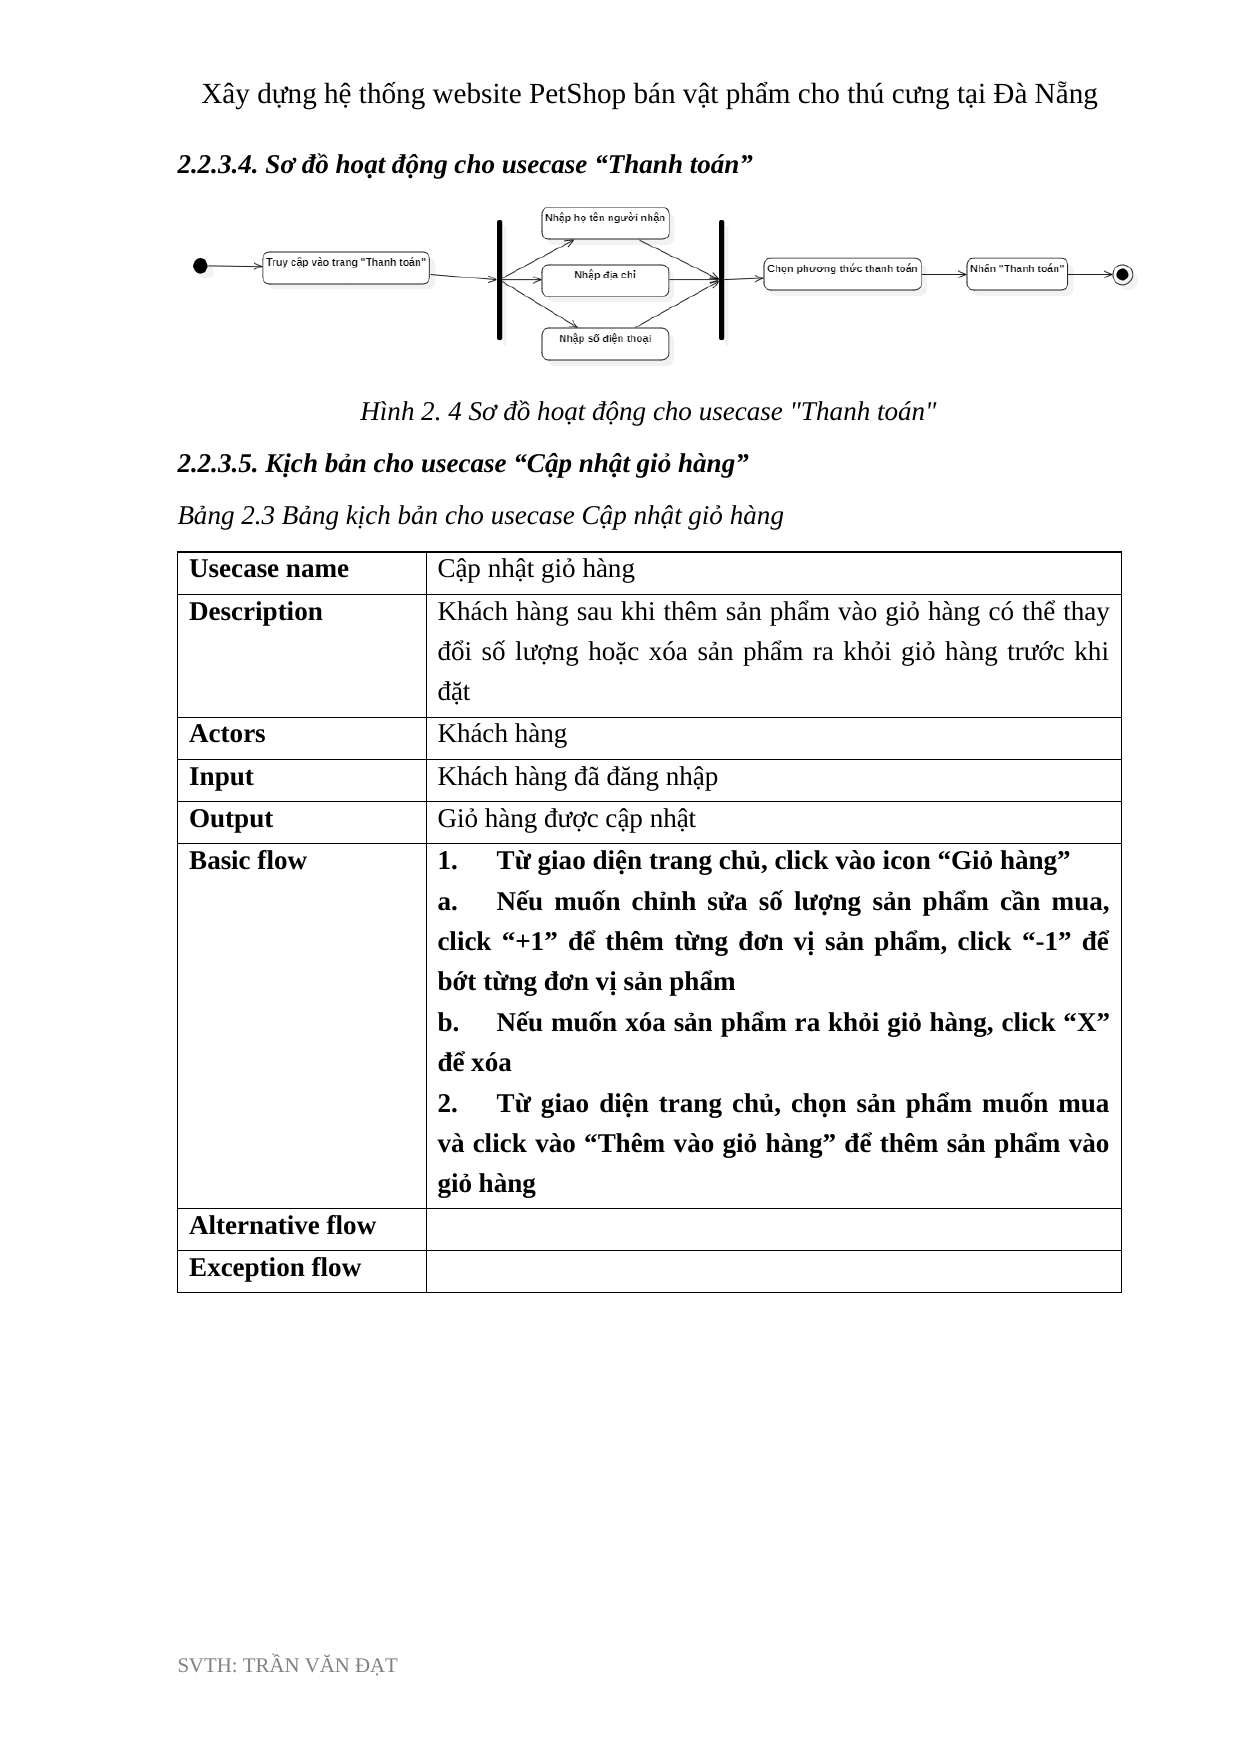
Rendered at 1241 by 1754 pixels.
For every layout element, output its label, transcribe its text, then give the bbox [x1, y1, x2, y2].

text 2.2.3.5. Kịch bản cho usecase “Cập nhật giỏ hàng” [177, 447, 1122, 478]
table_cell Exception flow [178, 1251, 426, 1292]
table_cell Khách hàng [427, 718, 1121, 759]
table_cell Actors [178, 718, 426, 759]
table_header Cập nhật giỏ hàng [427, 553, 1121, 593]
table_cell Description [178, 595, 426, 717]
table_cell Input [178, 760, 426, 801]
table_cell [427, 1209, 1121, 1250]
table_cell Từ giao diện trang chủ, click vào icon “Giỏ hàng” Nếu muốn chỉnh sửa số lượng sản phẩm cần mua, click “+1” để thêm từng đơn vị sản phẩm, click “-1” để bớt từng đơn vị sản phẩm Nếu muốn xóa sản phẩm ra khỏi giỏ hàng, click “X” để xóa Từ giao diện trang chủ, chọn sản phẩm muốn mua và click vào “Thêm vào giỏ hàng” để thêm sản phẩm vào giỏ hàng [427, 844, 1121, 1208]
table_cell Basic flow [178, 844, 426, 1208]
table_cell Giỏ hàng được cập nhật [427, 802, 1121, 843]
table_cell Khách hàng sau khi thêm sản phẩm vào giỏ hàng có thể thay đổi số lượng hoặc xóa sản phẩm ra khỏi giỏ hàng trước khi đặt [427, 595, 1121, 717]
table_header Usecase name [178, 553, 426, 593]
picture [177, 188, 1153, 386]
table_cell [427, 1251, 1121, 1292]
subtitle 2.2.3.4. Sơ đồ hoạt động cho usecase “Thanh toán” [177, 148, 1122, 179]
table_cell Khách hàng đã đăng nhập [427, 760, 1121, 801]
text Hình 2. 4 Sơ đồ hoạt động cho usecase "Thanh toán" [177, 395, 1122, 427]
table_cell Output [178, 802, 426, 843]
text Bảng 2.3 Bảng kịch bản cho usecase Cập nhật giỏ hàng [177, 499, 1122, 531]
table_cell Alternative flow [178, 1209, 426, 1250]
